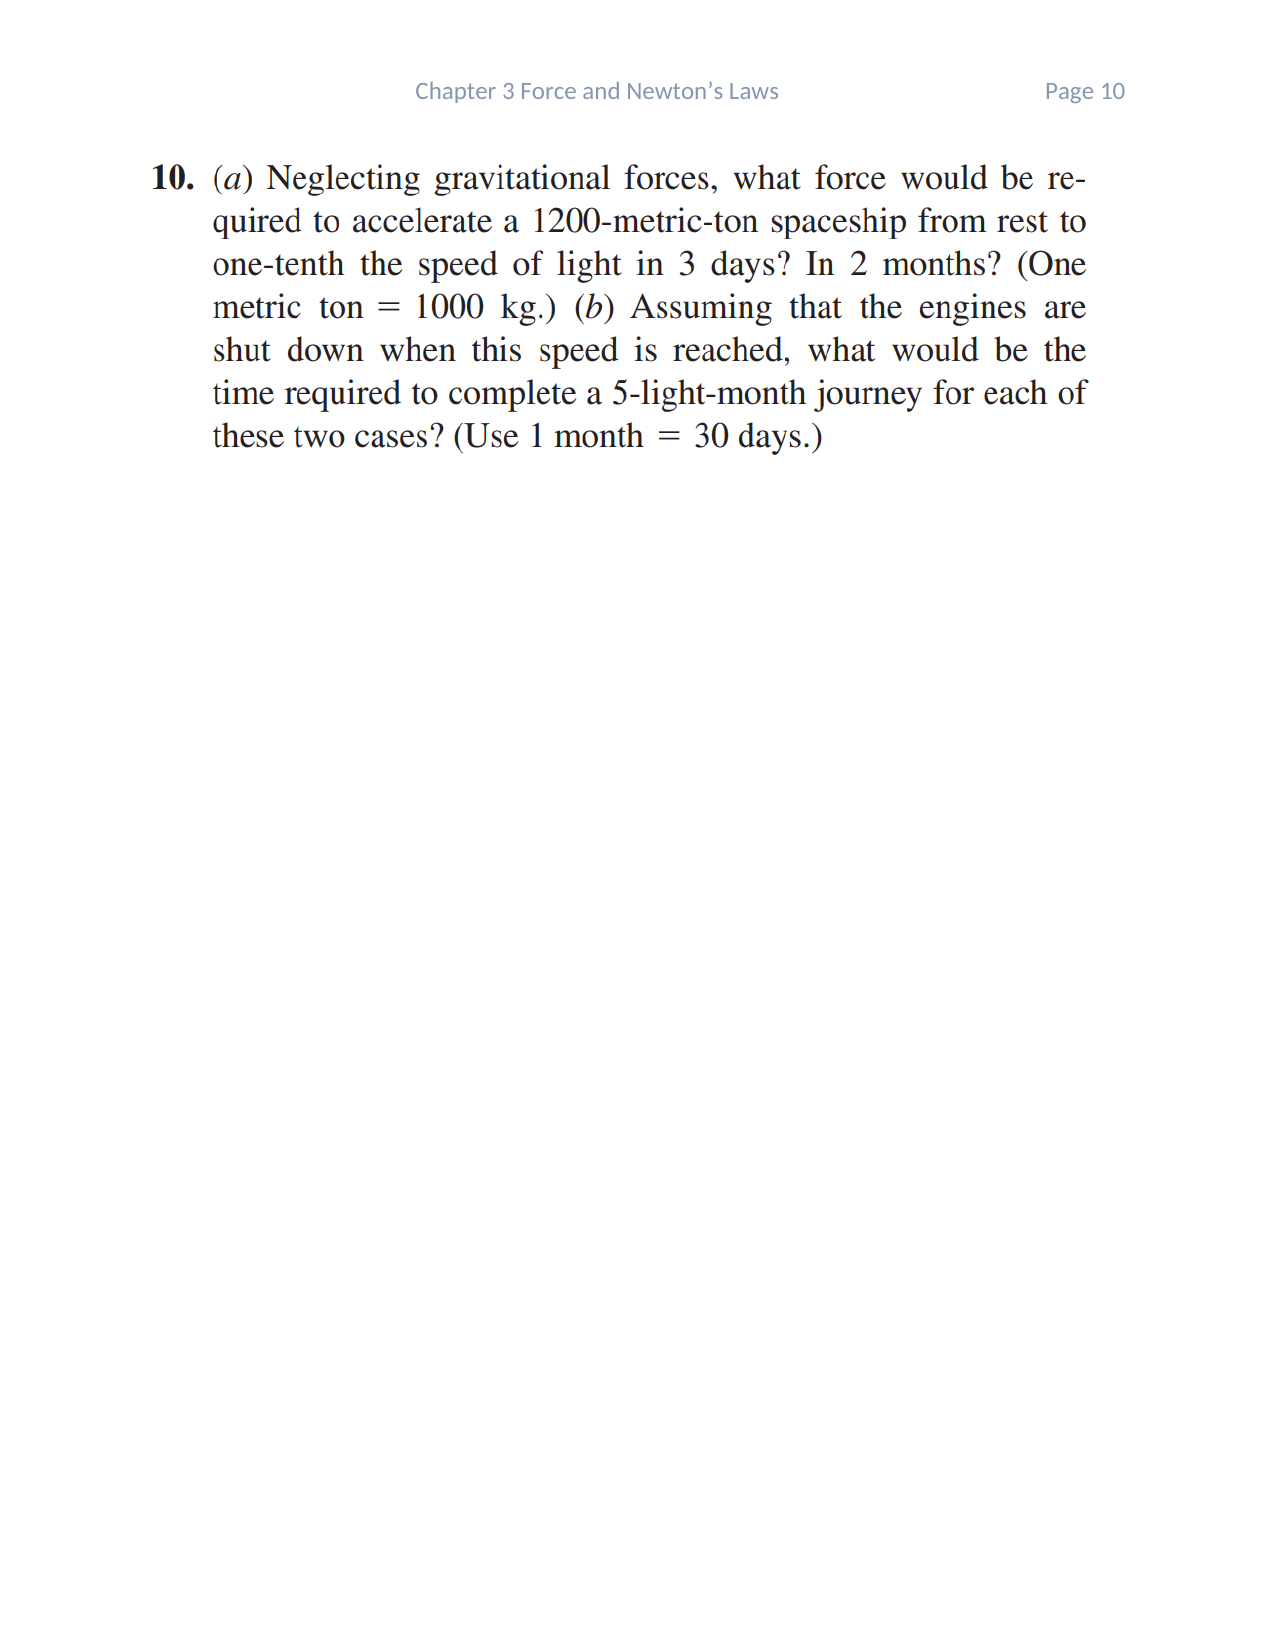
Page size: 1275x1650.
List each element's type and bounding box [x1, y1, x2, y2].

picture [135, 150, 1110, 464]
